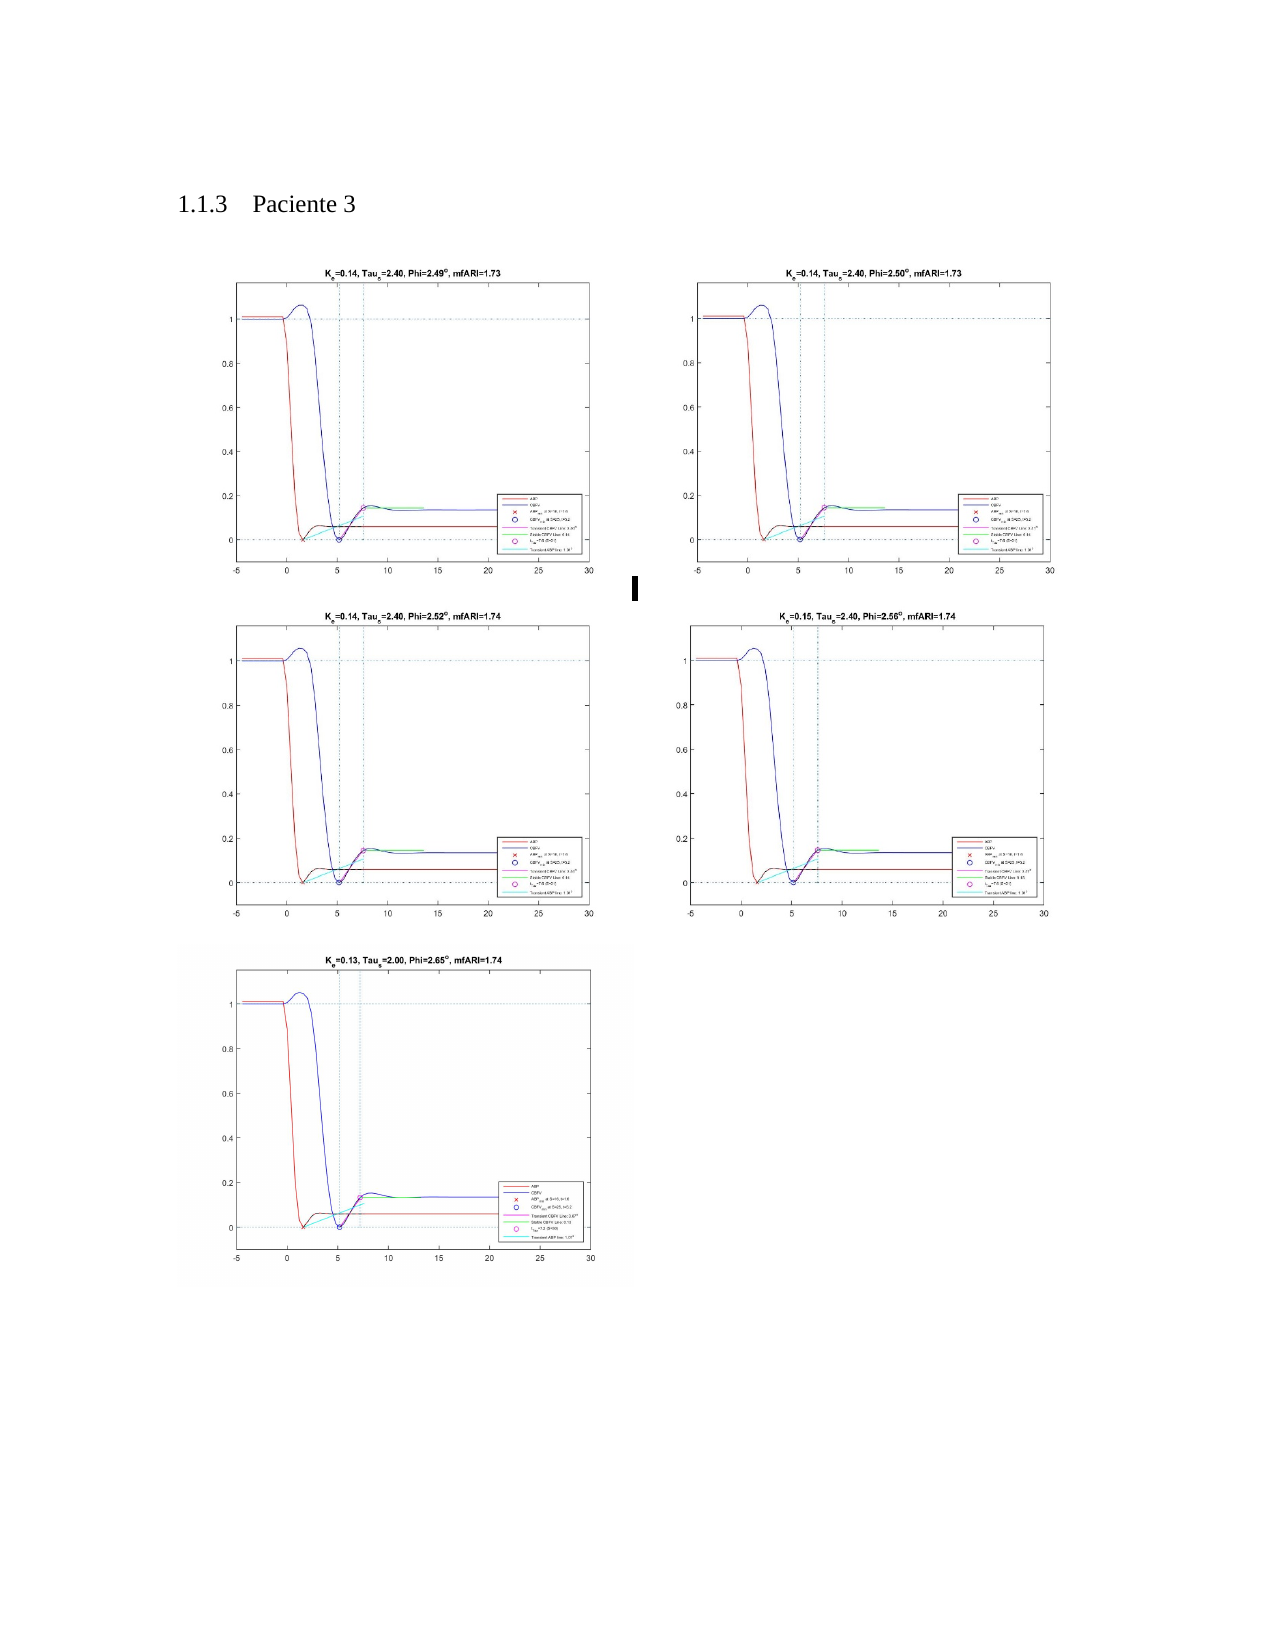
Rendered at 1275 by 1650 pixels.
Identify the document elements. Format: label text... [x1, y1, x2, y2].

picture [177, 257, 632, 599]
picture [638, 257, 1093, 599]
subtitle Paciente 3 [177, 189, 1098, 218]
picture [177, 601, 1087, 942]
picture [177, 944, 634, 1287]
